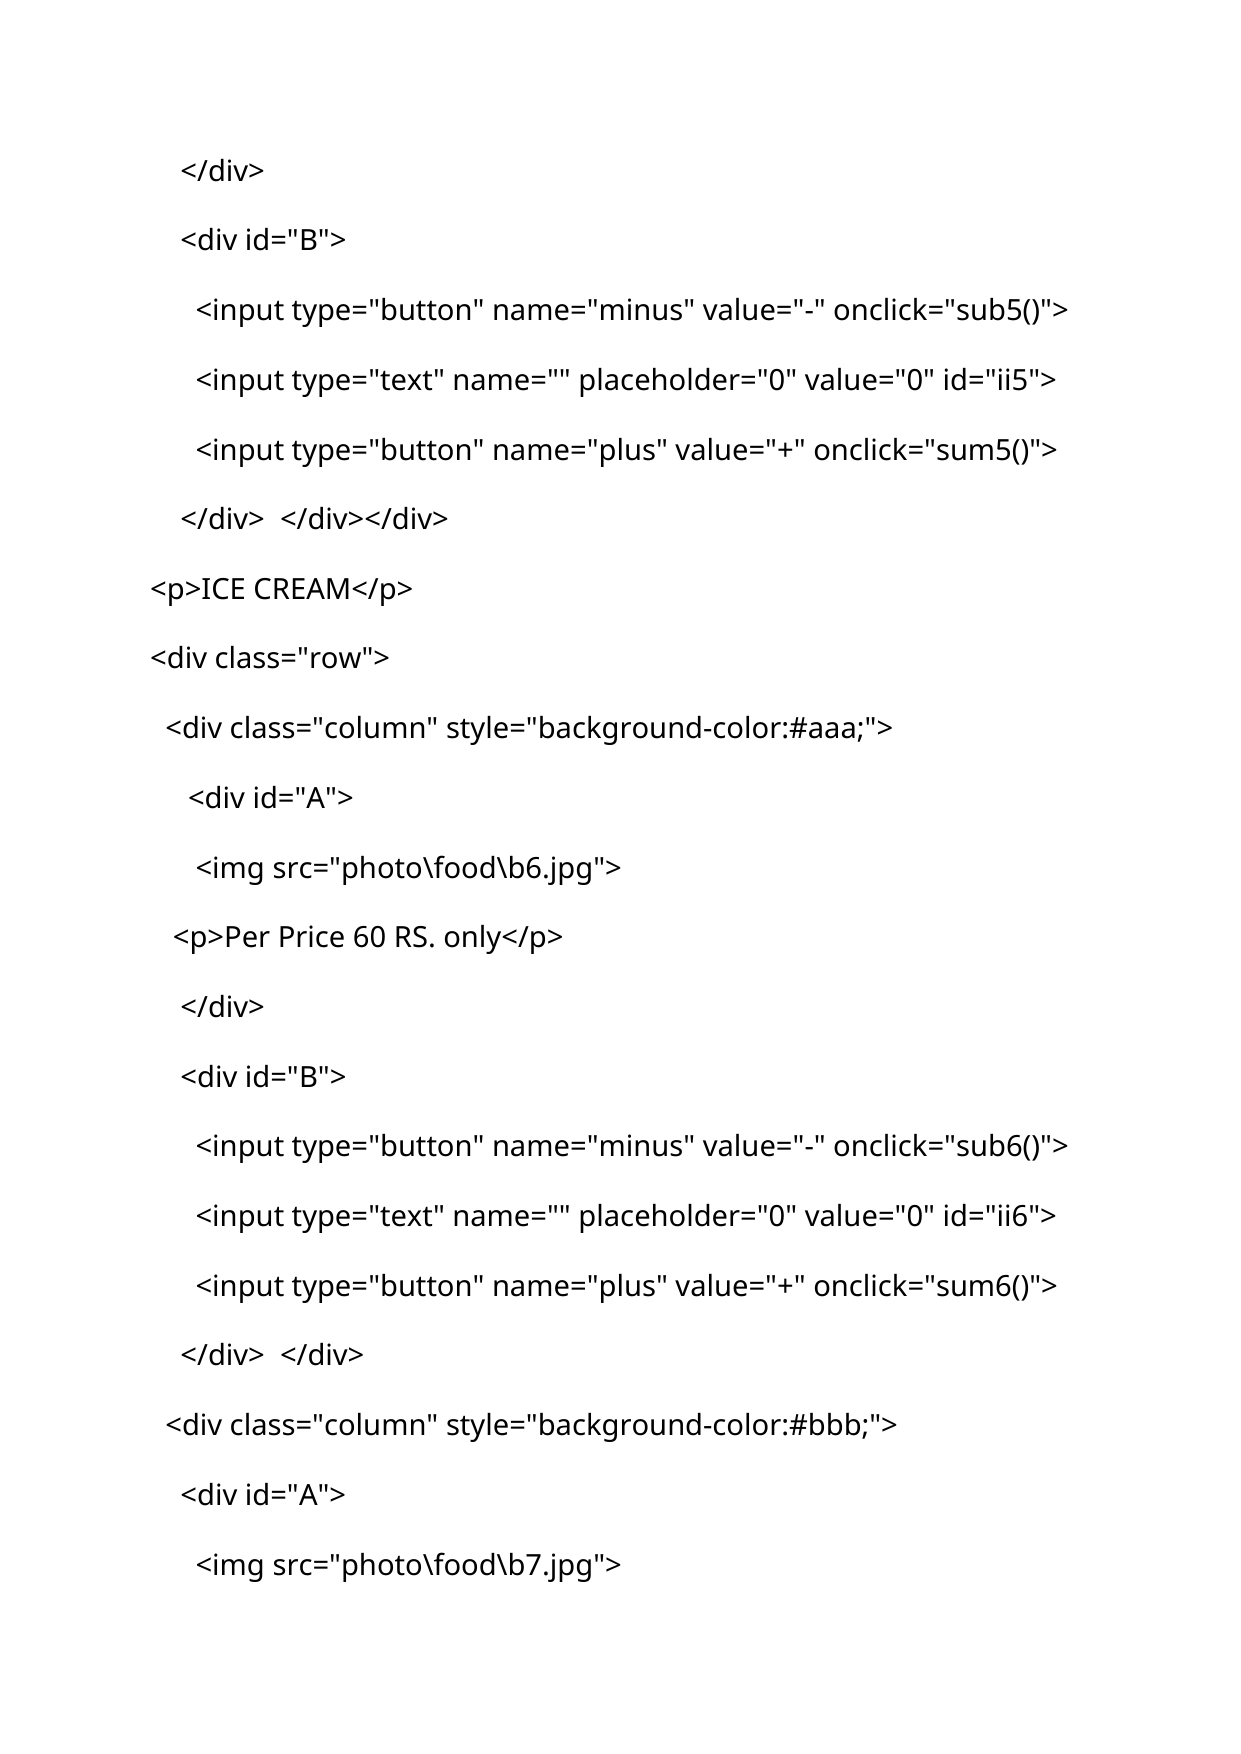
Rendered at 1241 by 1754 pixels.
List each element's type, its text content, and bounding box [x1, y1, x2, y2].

text </div> [150, 986, 1090, 1026]
text <div class="row"> [150, 638, 1090, 677]
text <input type="text" name="" placeholder="0" value="0" id="ii6"> [150, 1195, 1090, 1235]
text <div id="A"> [150, 777, 1090, 817]
text <div id="B"> [150, 220, 1090, 259]
text <div id="B"> [150, 1056, 1090, 1096]
text <p>Per Price 60 RS. only</p> [150, 917, 1090, 956]
text <input type="button" name="minus" value="-" onclick="sub5()"> [150, 289, 1090, 329]
text </div> [150, 150, 1090, 190]
text <img src="photo\food\b6.jpg"> [150, 847, 1090, 887]
text <div class="column" style="background-color:#aaa;"> [150, 707, 1090, 747]
text <input type="button" name="plus" value="+" onclick="sum6()"> [150, 1265, 1090, 1305]
text <input type="button" name="minus" value="-" onclick="sub6()"> [150, 1126, 1090, 1165]
text <p>ICE CREAM</p> [150, 568, 1090, 608]
text </div> </div></div> [150, 498, 1090, 538]
text <div class="column" style="background-color:#bbb;"> [150, 1404, 1090, 1444]
text </div> </div> [150, 1335, 1090, 1374]
text <div id="A"> [150, 1474, 1090, 1514]
text <input type="button" name="plus" value="+" onclick="sum5()"> [150, 429, 1090, 468]
text <img src="photo\food\b7.jpg"> [150, 1544, 1090, 1583]
text <input type="text" name="" placeholder="0" value="0" id="ii5"> [150, 359, 1090, 399]
